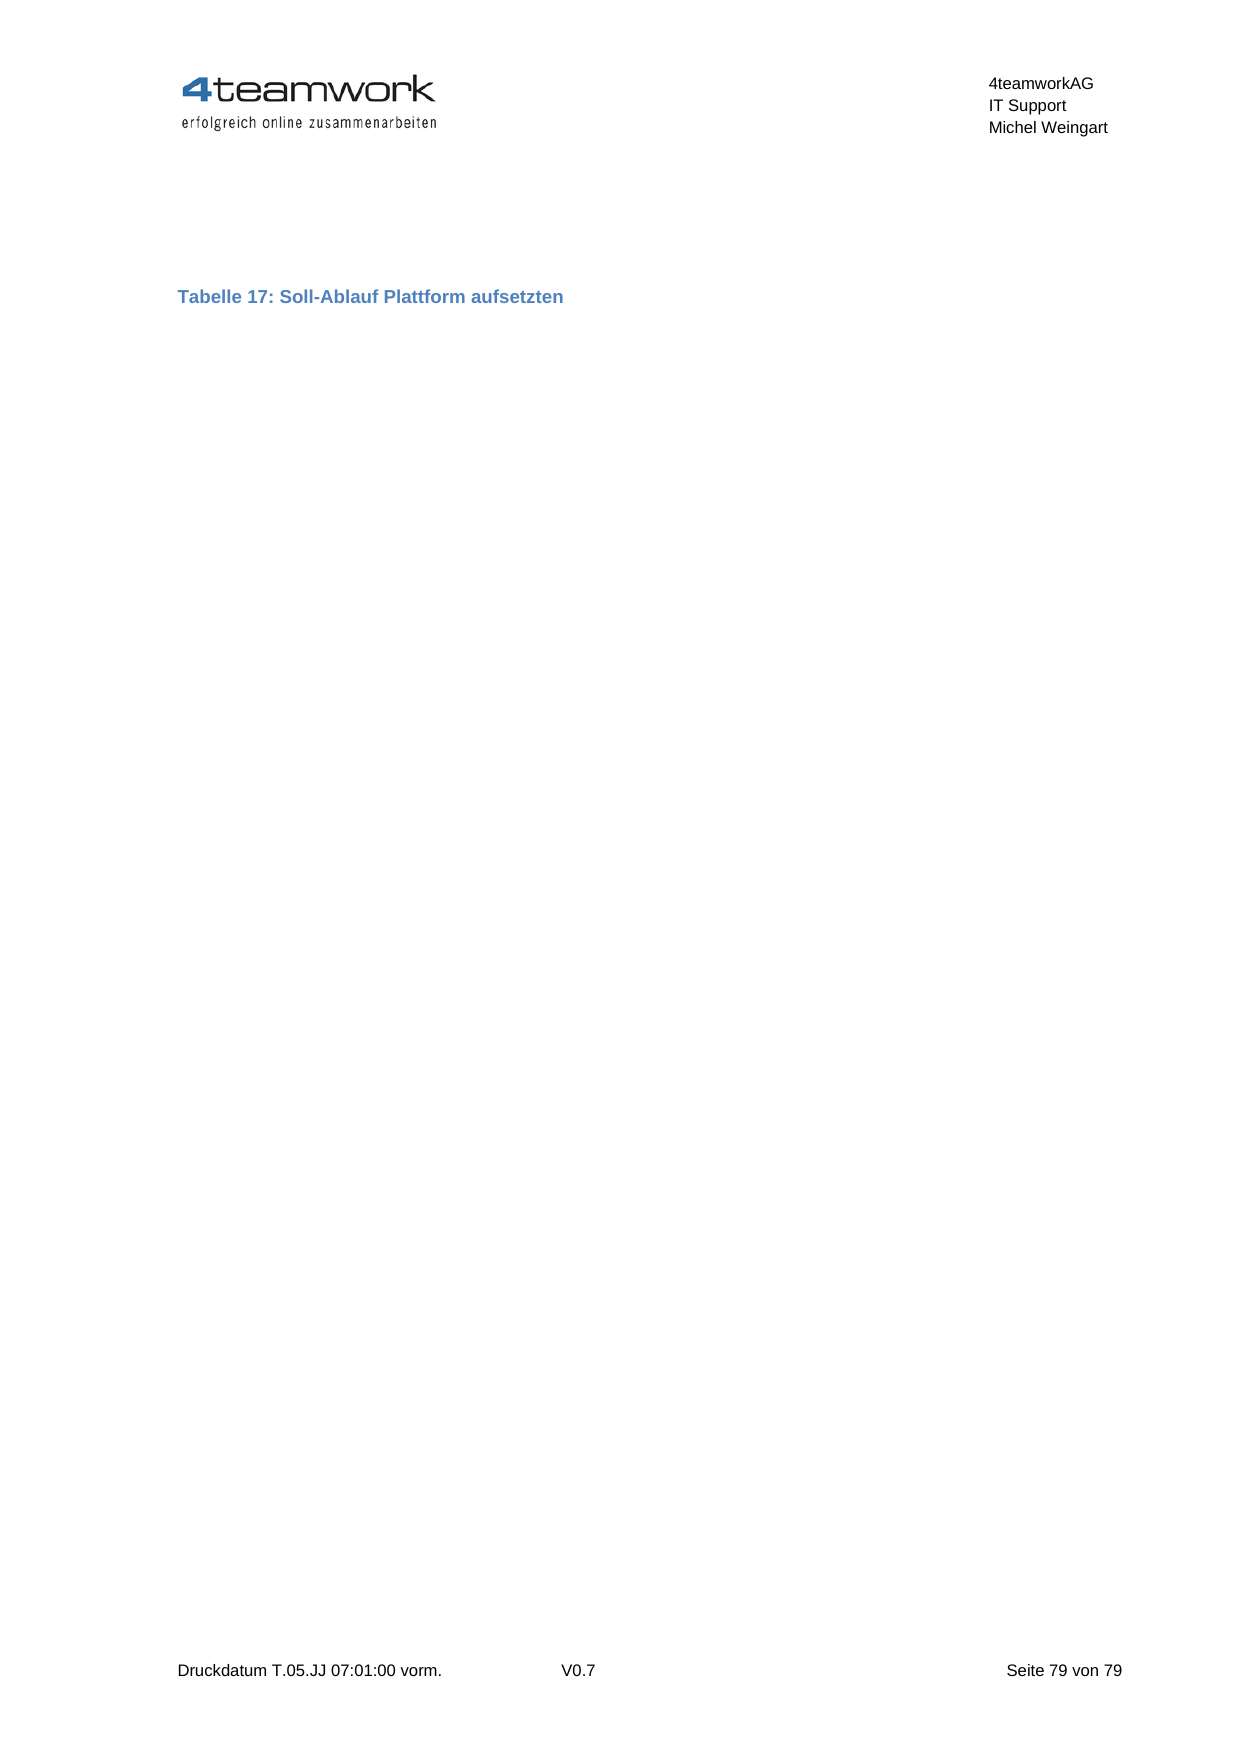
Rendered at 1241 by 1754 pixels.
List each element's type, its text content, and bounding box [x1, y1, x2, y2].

picture [177, 69, 440, 134]
